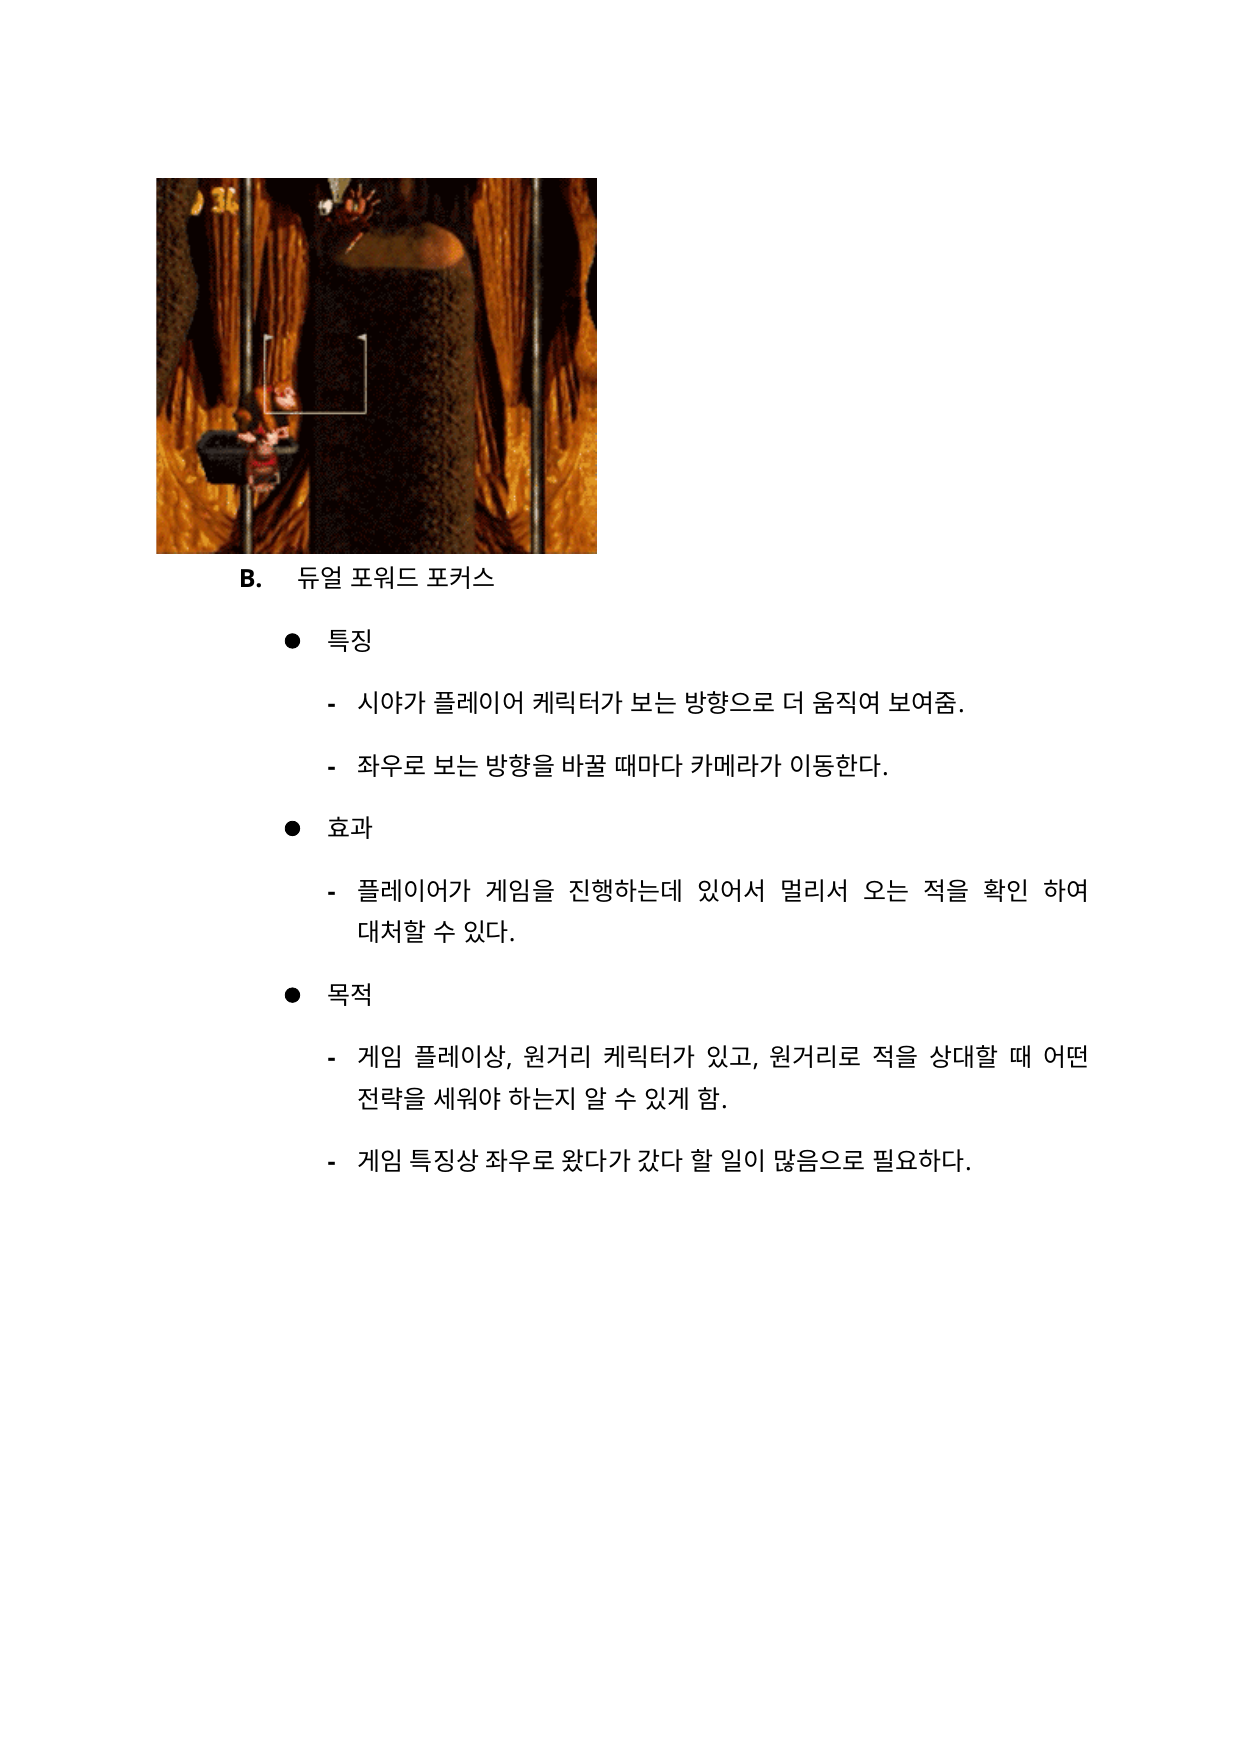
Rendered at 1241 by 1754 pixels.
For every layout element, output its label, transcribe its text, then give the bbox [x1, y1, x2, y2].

list 효과 [283, 808, 1090, 845]
picture [156, 178, 597, 554]
list 특징 [283, 621, 1090, 657]
list 게임 플레이상, 원거리 케릭터가 있고, 원거리로 적을 상대할 때 어떤 전략을 세워야 하는지 알 수 있게 함. [327, 1038, 1090, 1116]
list 플레이어가 게임을 진행하는데 있어서 멀리서 오는 적을 확인 하여 대처할 수 있다. [327, 871, 1090, 949]
list 게임 특징상 좌우로 왔다가 갔다 할 일이 많음으로 필요하다. [327, 1142, 1090, 1178]
list 시야가 플레이어 케릭터가 보는 방향으로 더 움직여 보여줌. [327, 683, 1090, 720]
list 좌우로 보는 방향을 바꿀 때마다 카메라가 이동한다. [327, 746, 1090, 782]
list 목적 [283, 975, 1090, 1011]
